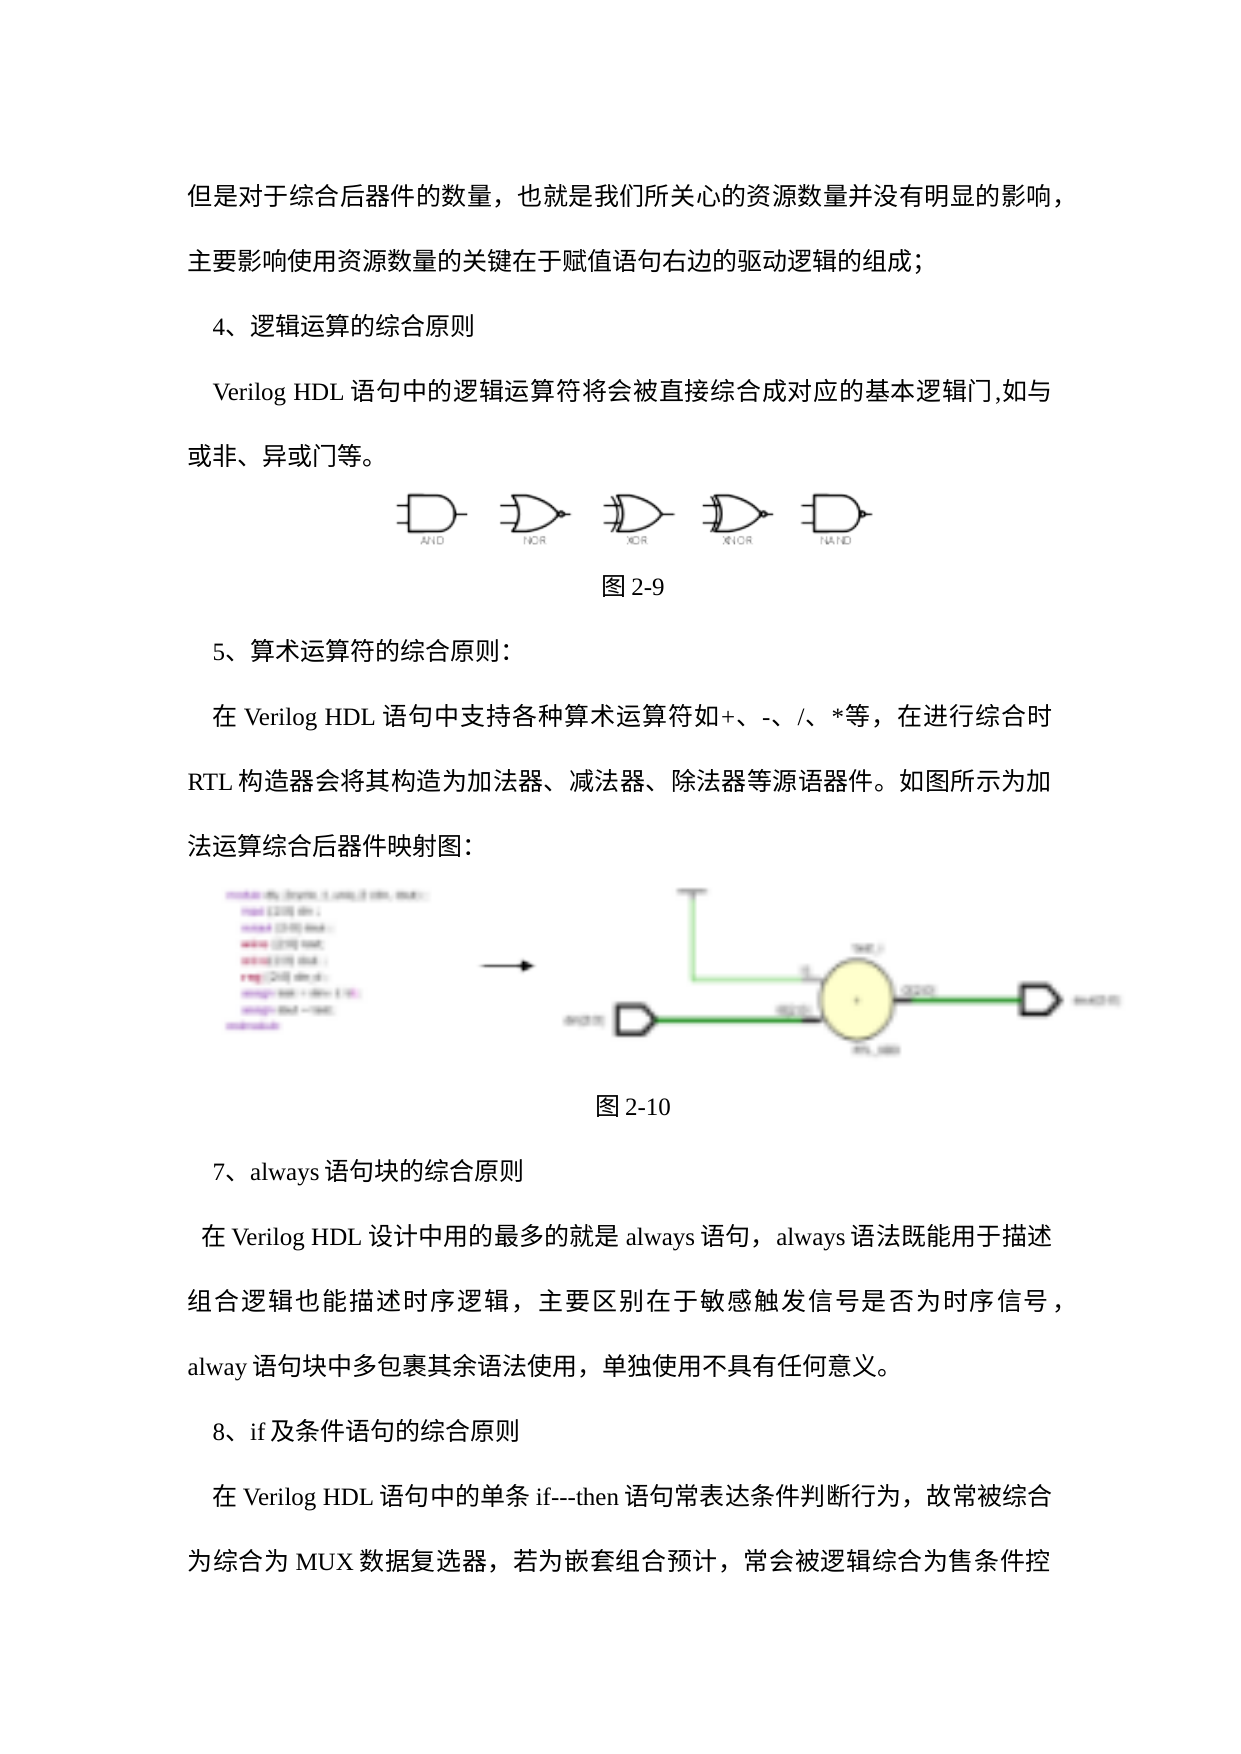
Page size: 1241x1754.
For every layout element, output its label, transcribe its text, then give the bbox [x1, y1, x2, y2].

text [187, 1462, 1053, 1592]
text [187, 162, 1053, 292]
text 图2-9 [187, 552, 1053, 617]
text Verilog HDL语句中的逻辑运算符将会被直接综合成对应的基本逻辑门,如与或非、异或门等。 [187, 357, 1053, 487]
list always语句块的综合原则 [187, 1137, 1053, 1202]
text 4、逻辑运算的综合原则 [187, 292, 1053, 357]
list if及条件语句的综合原则 [187, 1397, 1053, 1462]
text 5、算术运算符的综合原则： [187, 617, 1053, 682]
text 图2-10 [187, 1072, 1053, 1137]
text 在Verilog HDL语句中支持各种算术运算符如+、-、/、*等，在进行综合时RTL构造器会将其构造为加法器、减法器、除法器等源语器件。如图所示为加法运算综合后器件映射图： [187, 682, 1053, 877]
text 在Verilog HDL设计中用的最多的就是always语句，always语法既能用于描述组合逻辑也能描述时序逻辑，主要区别在于敏感触发信号是否为时序信号，alway语句块中多包裹其余语法使用，单独使用不具有任何意义。 [187, 1202, 1053, 1397]
